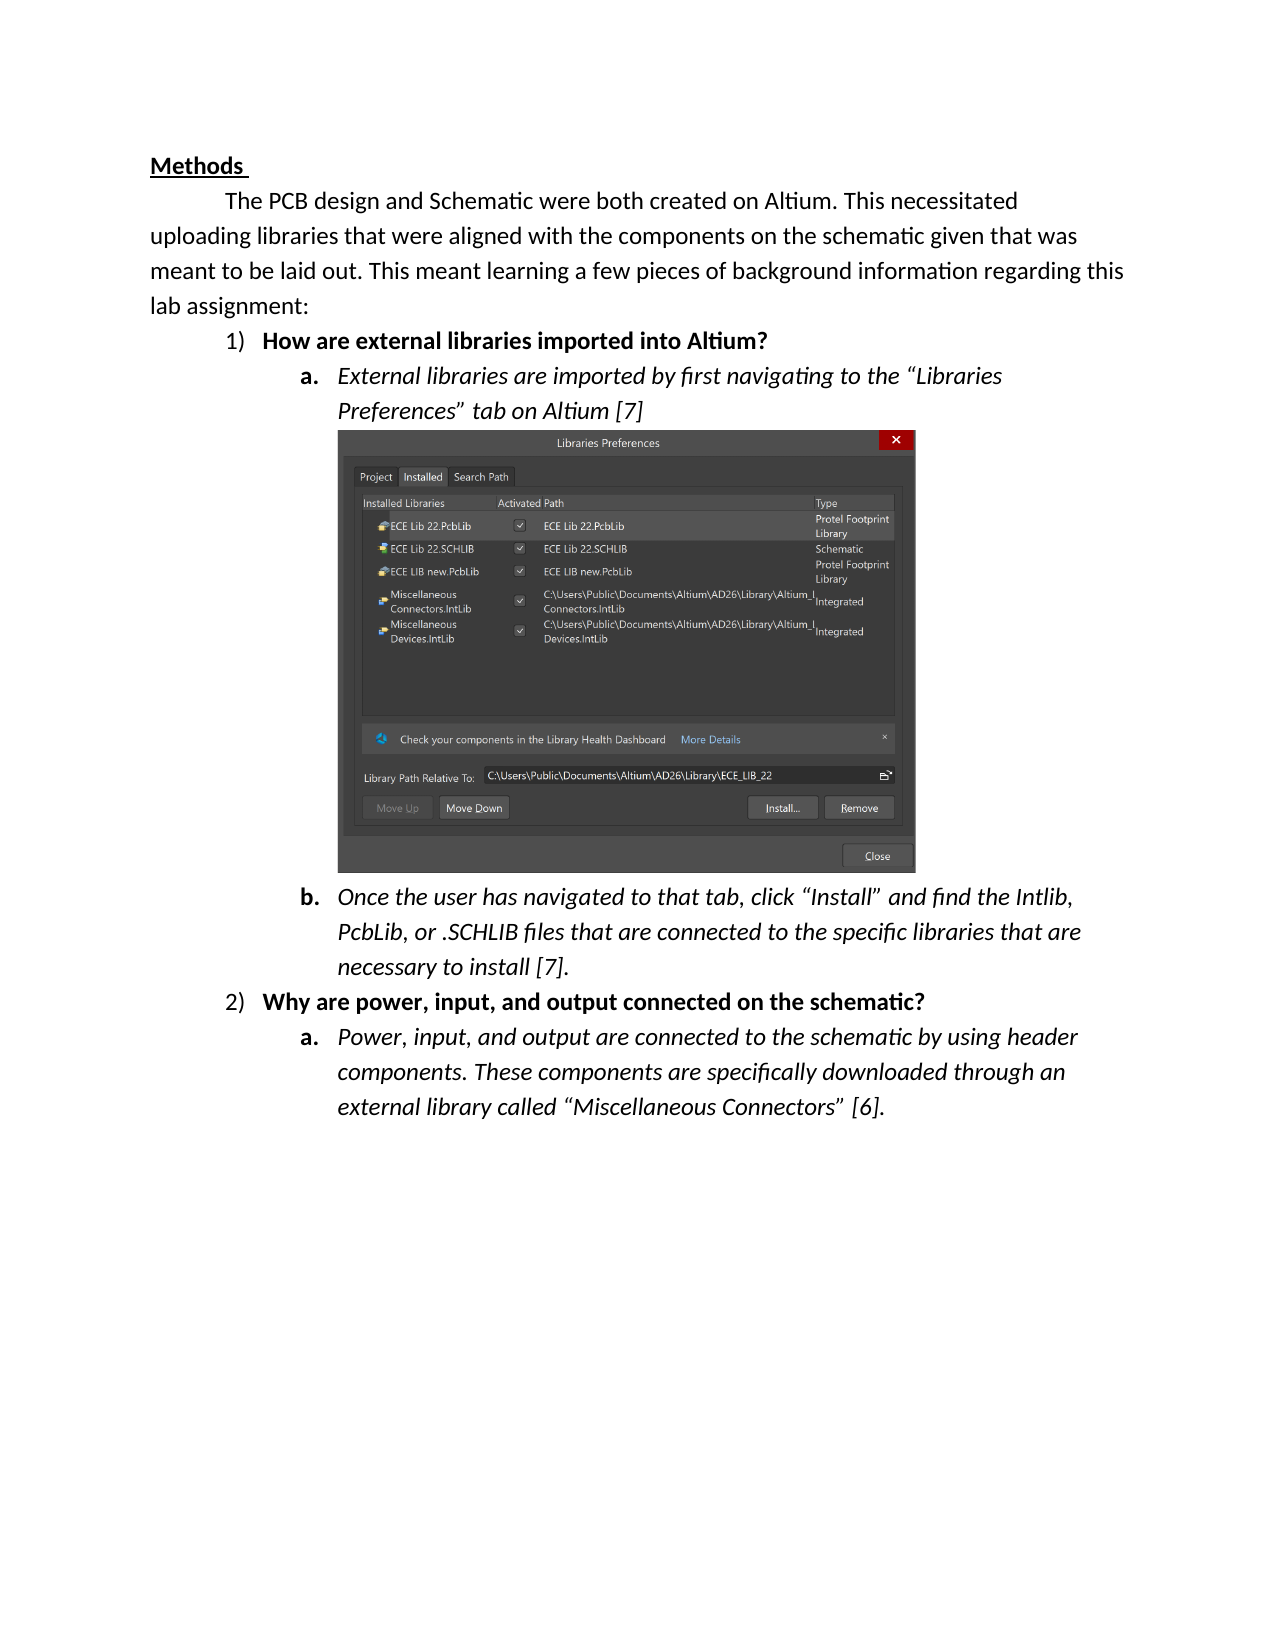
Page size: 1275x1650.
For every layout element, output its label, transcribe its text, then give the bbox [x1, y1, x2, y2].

text Methods [150, 150, 1125, 181]
list External libraries are imported by first navigating to the “Libraries Preferences” tab on Altium [7] [300, 360, 1125, 426]
list Power, input, and output are connected to the schematic by using header components. These components are specifically downloaded through an external library called “Miscellaneous Connectors” [6]. [300, 1021, 1125, 1122]
picture [337, 430, 916, 873]
text The PCB design and Schematic were both created on Altium. This necessitated uploading libraries that were aligned with the components on the schematic given that was meant to be laid out. This meant learning a few pieces of background information regarding this lab assignment: [150, 185, 1125, 321]
list How are external libraries imported into Altium? [225, 325, 1125, 356]
list Why are power, input, and output connected on the schematic? [225, 986, 1125, 1017]
